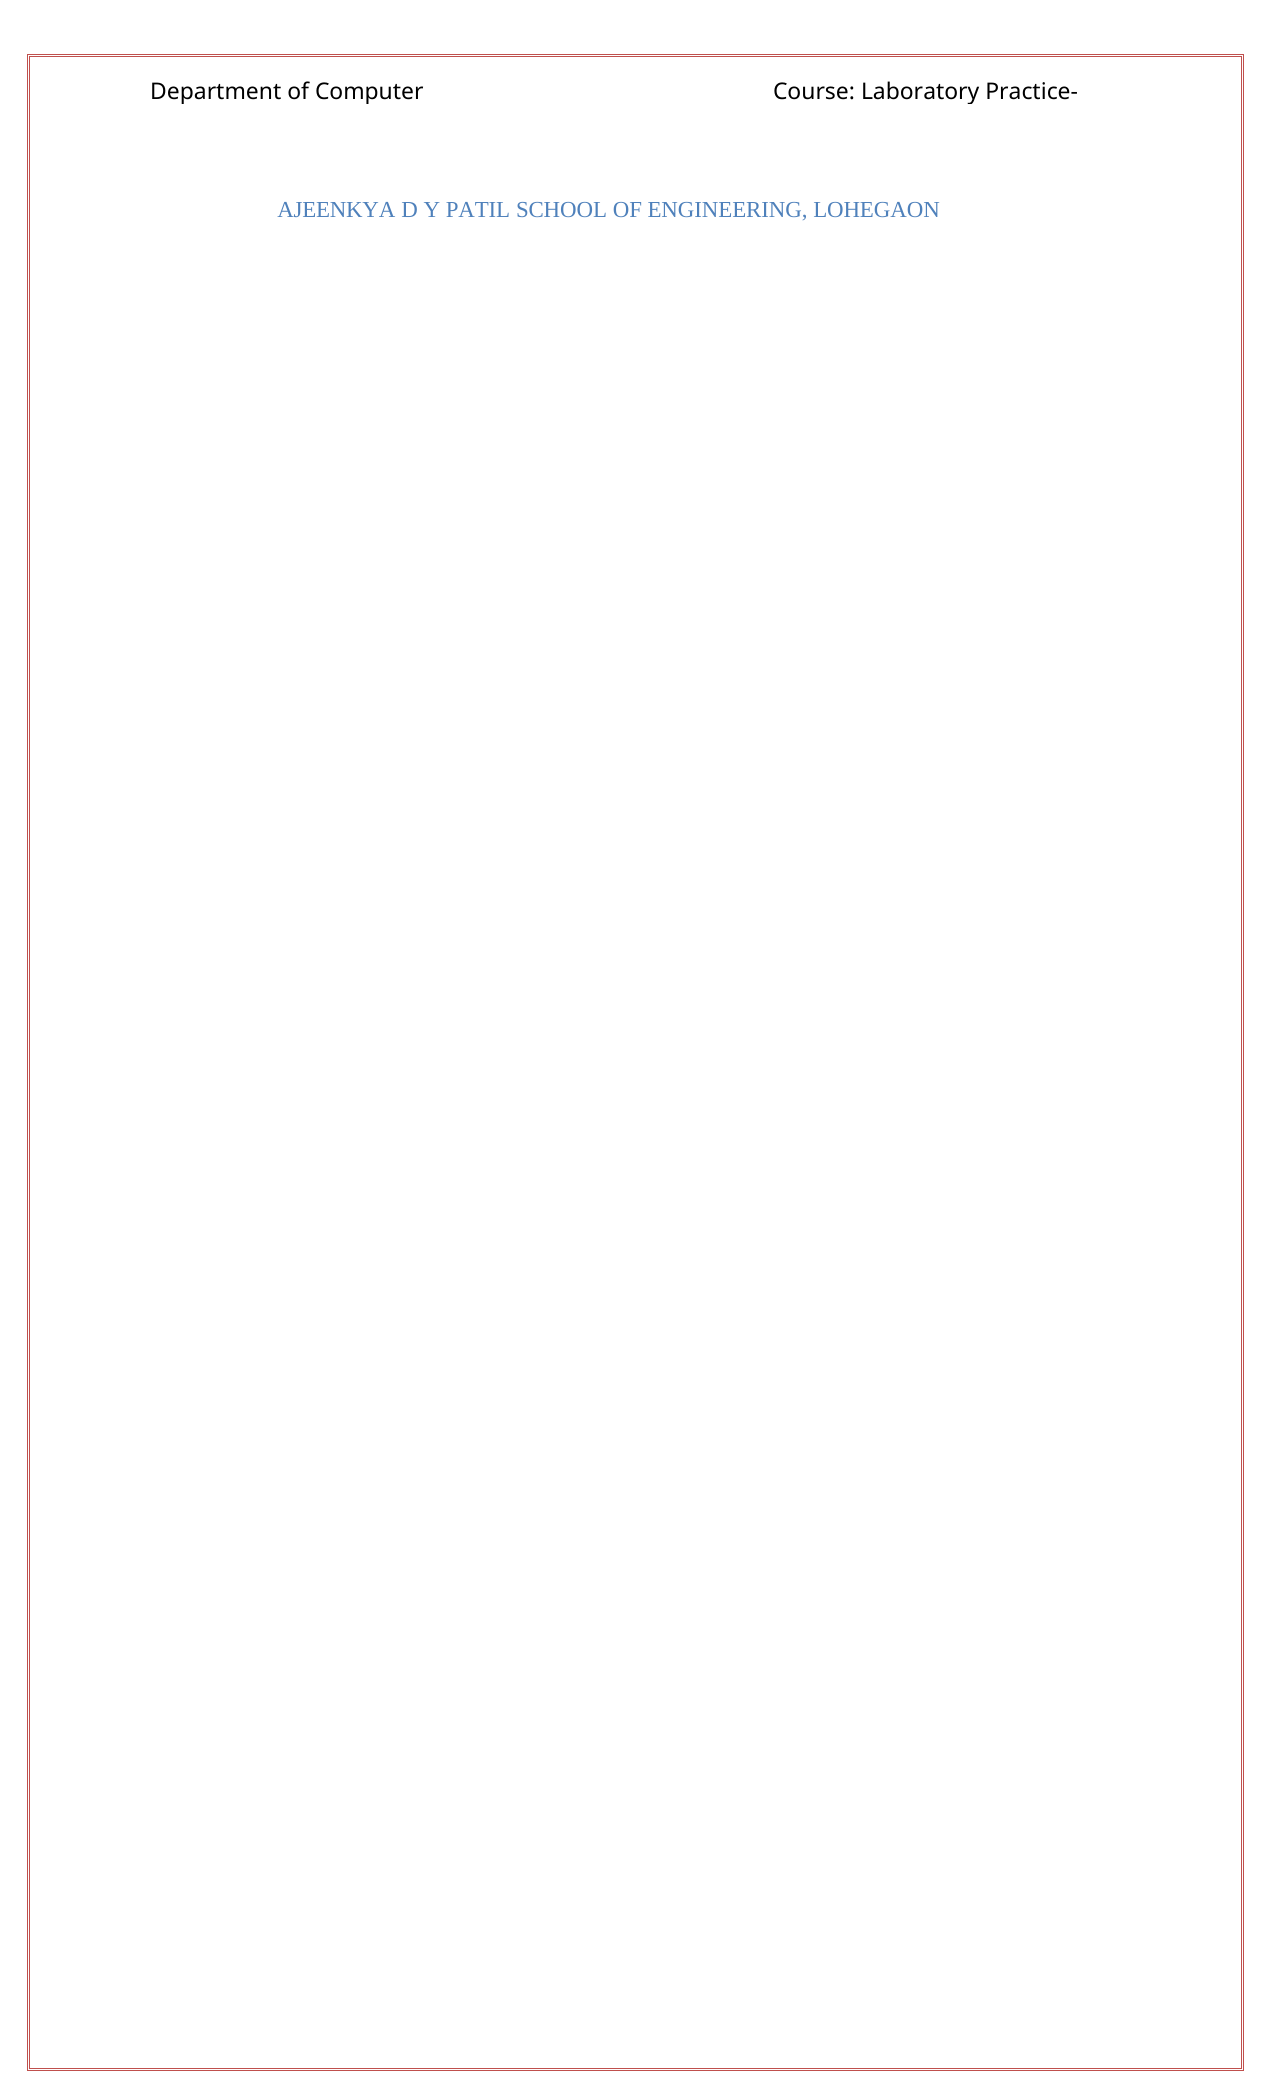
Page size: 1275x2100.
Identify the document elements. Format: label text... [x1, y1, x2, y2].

text AJEENKYA D Y PATIL SCHOOL OF ENGINEERING, LOHEGAON [277, 196, 1241, 222]
